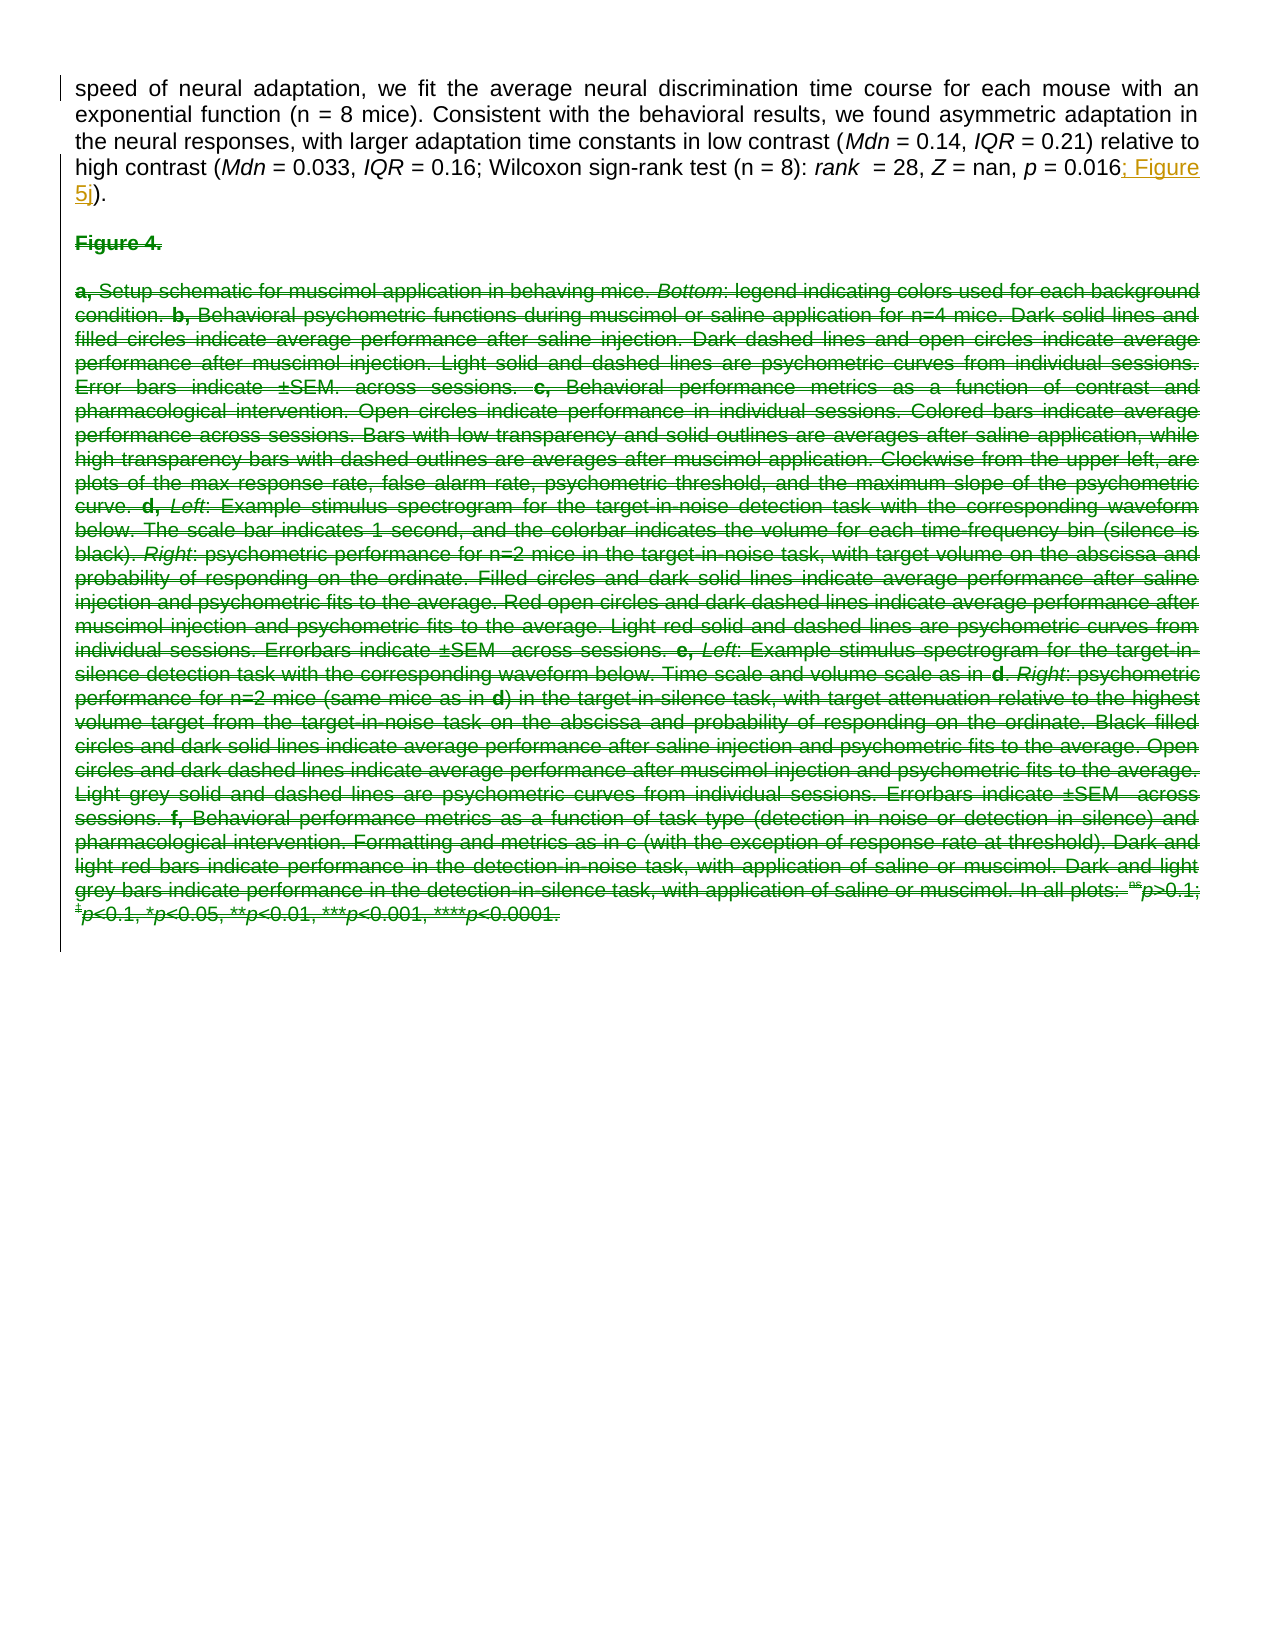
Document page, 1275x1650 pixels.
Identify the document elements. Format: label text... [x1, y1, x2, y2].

text speed of neural adaptation, we fit the average neural discrimination time course for each mouse with an exponential function (n = 8 mice). Consistent with the behavioral results, we found asymmetric adaptation in the neural responses, with larger adaptation time constants in low contrast (Mdn = 0.14, IQR = 0.21) relative to high contrast (Mdn = 0.033, IQR = 0.16; Wilcoxon sign-rank test (n = 8): rank = 28, Z = nan, p = 0.016). [75, 75, 1200, 207]
